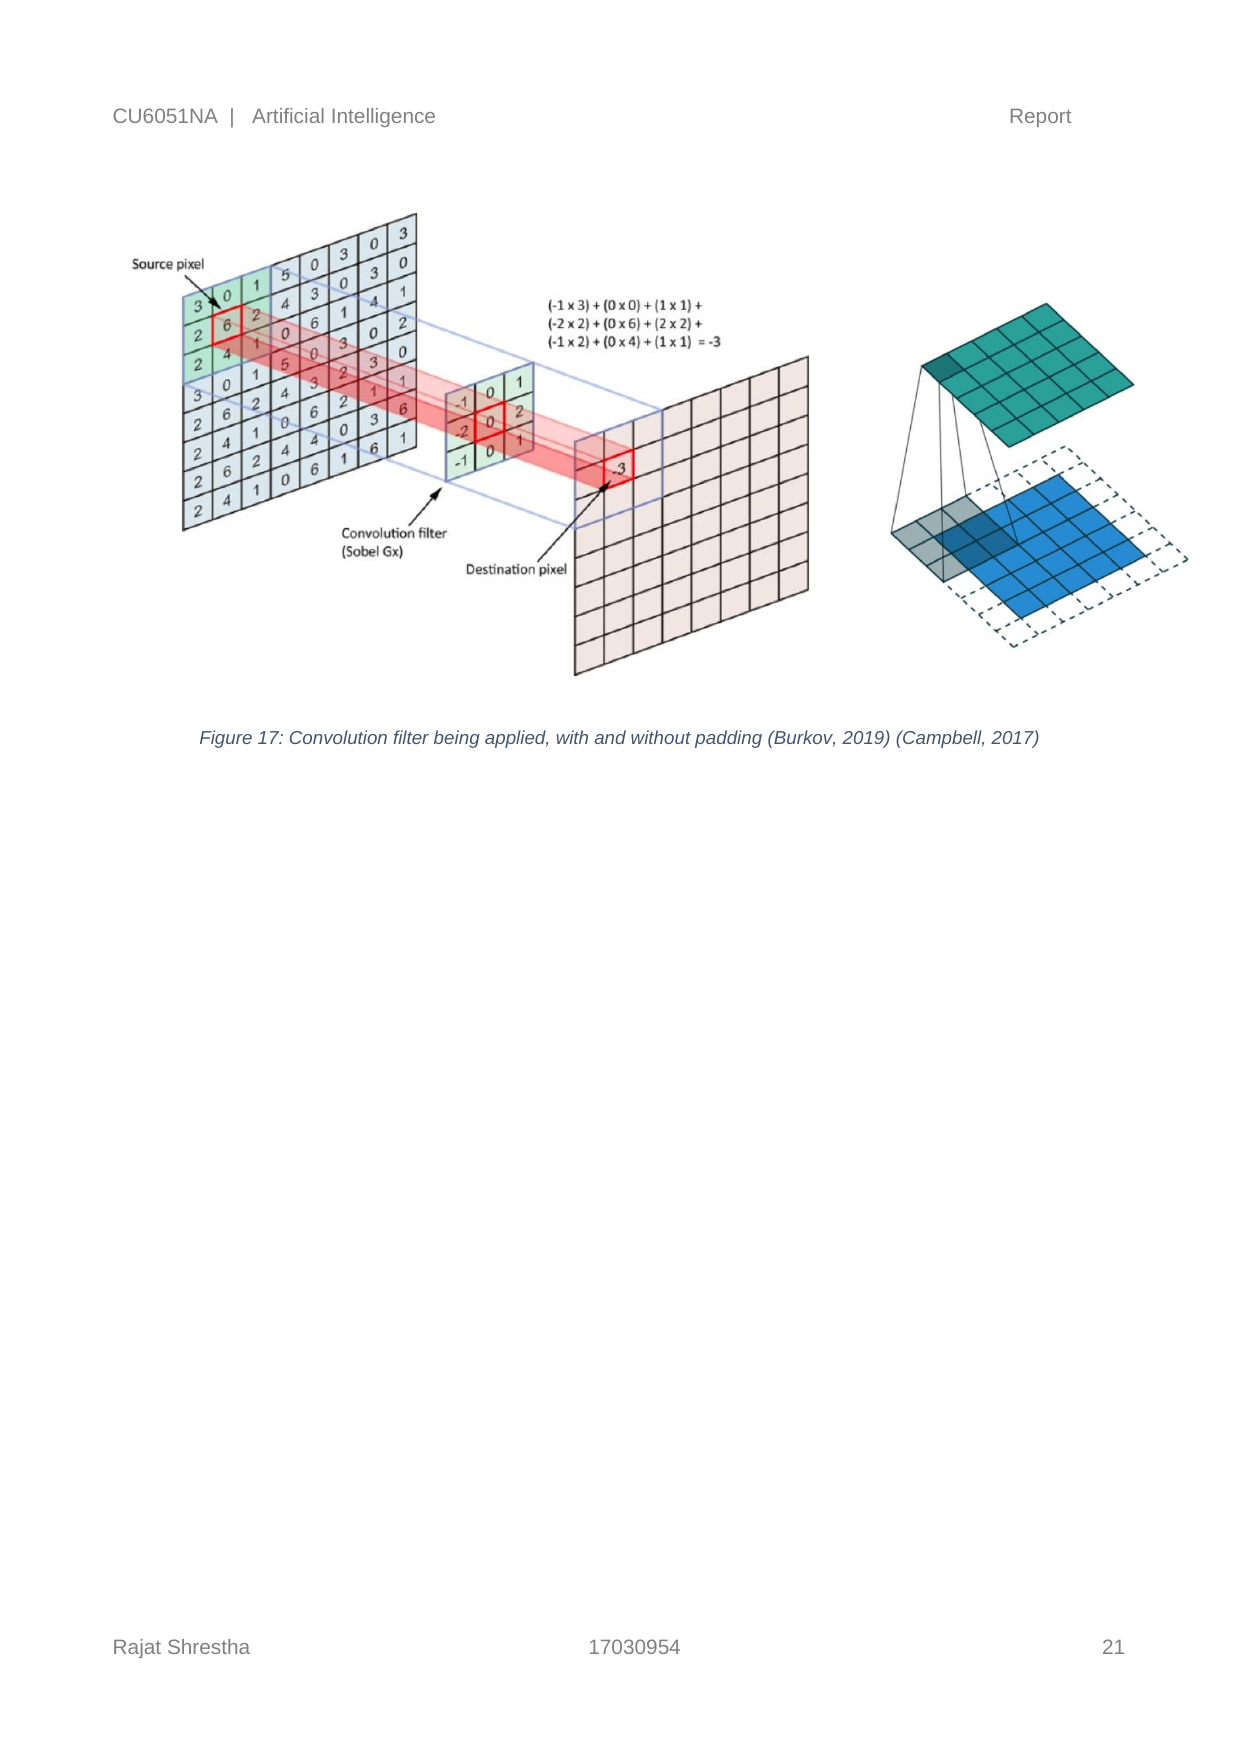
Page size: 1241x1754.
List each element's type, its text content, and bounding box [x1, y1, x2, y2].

picture [112, 157, 1241, 686]
text Figure 17: Convolution filter being applied, with and without padding [112, 727, 1128, 748]
